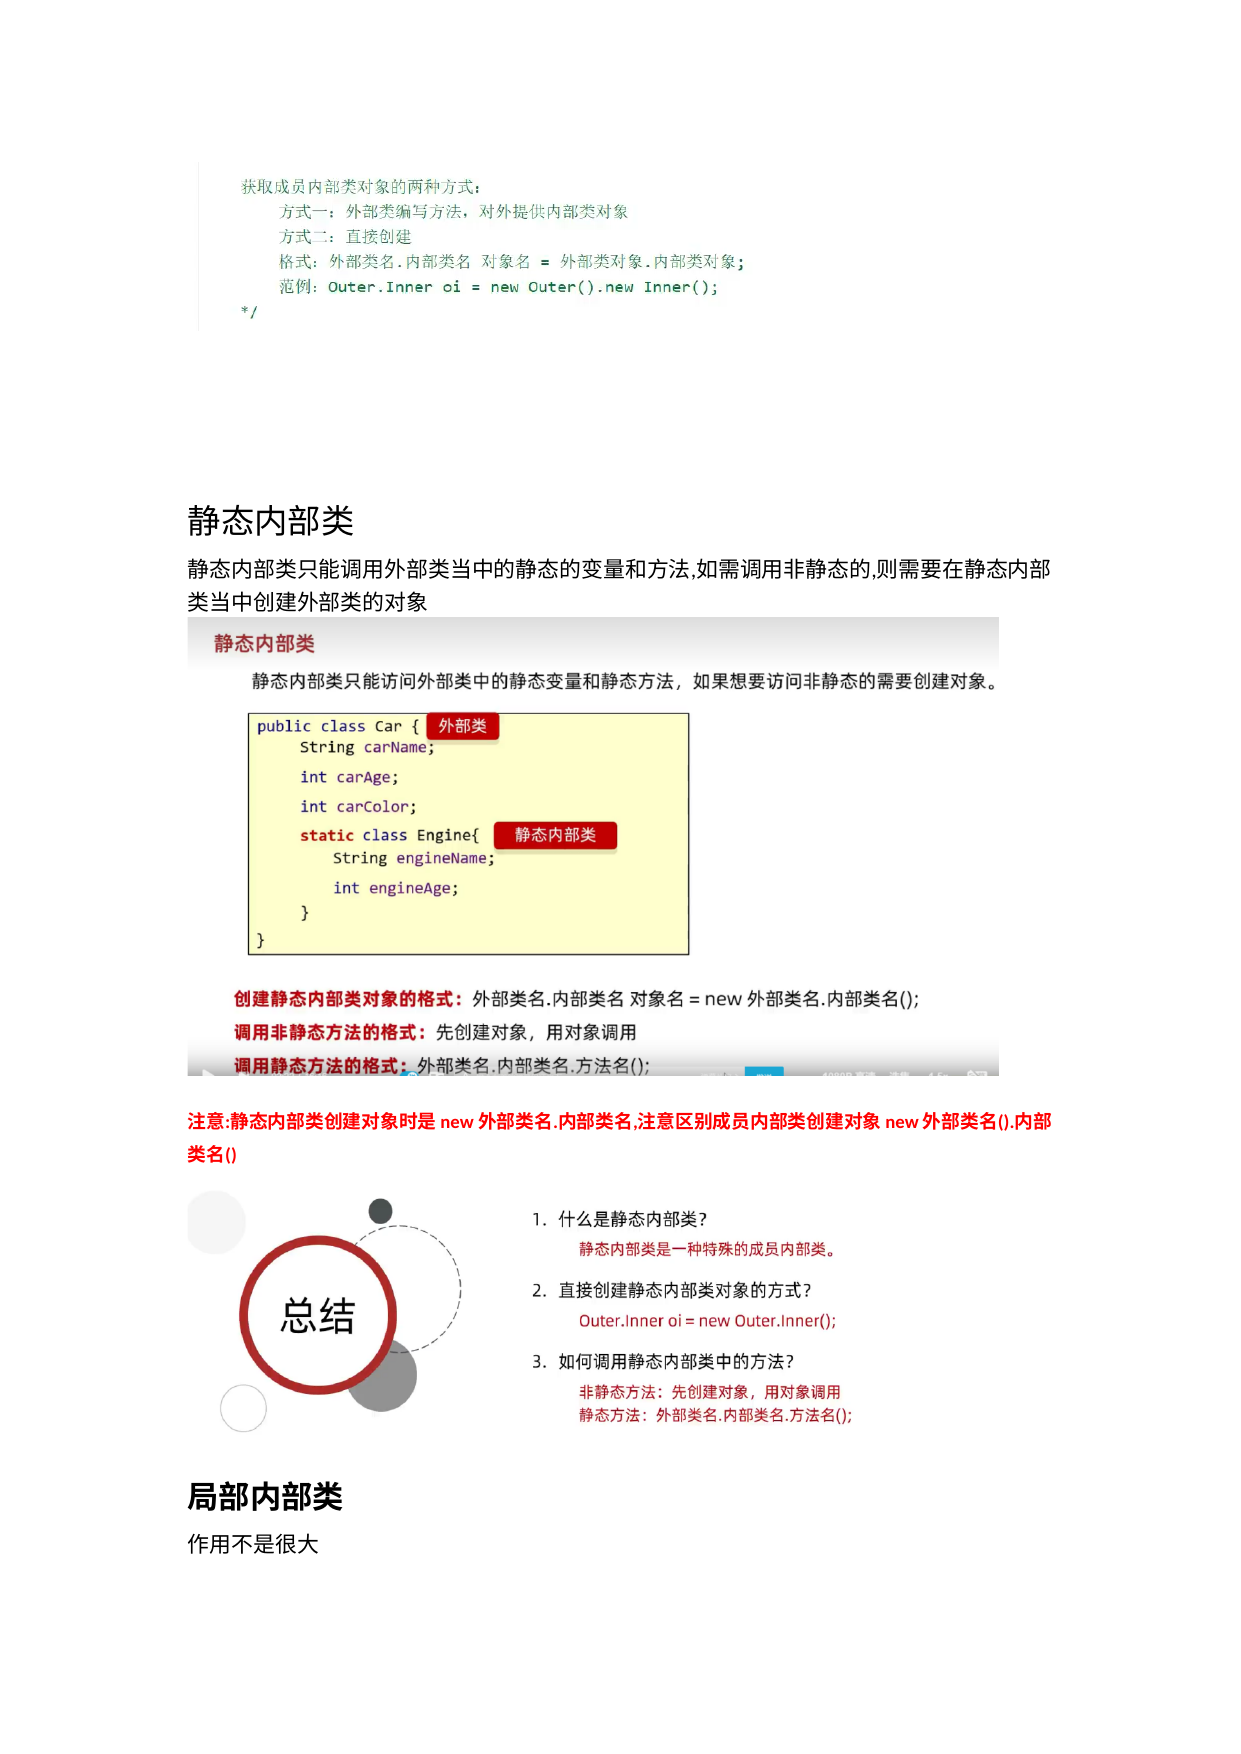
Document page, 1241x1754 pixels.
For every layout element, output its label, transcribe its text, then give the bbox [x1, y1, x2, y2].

picture [187, 1169, 895, 1444]
text 作用不是很大 [187, 1527, 1053, 1559]
text 静态内部类 [187, 487, 1053, 552]
picture [187, 162, 785, 331]
text 静态内部类只能调用外部类当中的静态的变量和方法,如需调用非静态的,则需要在静态内部类当中创建外部类的对象 [187, 552, 1053, 617]
picture [187, 617, 999, 1076]
text 局部内部类 [187, 1462, 1053, 1527]
text 注意:静态内部类创建对象时是new 外部类名.内部类名,注意区别成员内部类创建对象new 外部类名().内部类名() [187, 1104, 1053, 1169]
